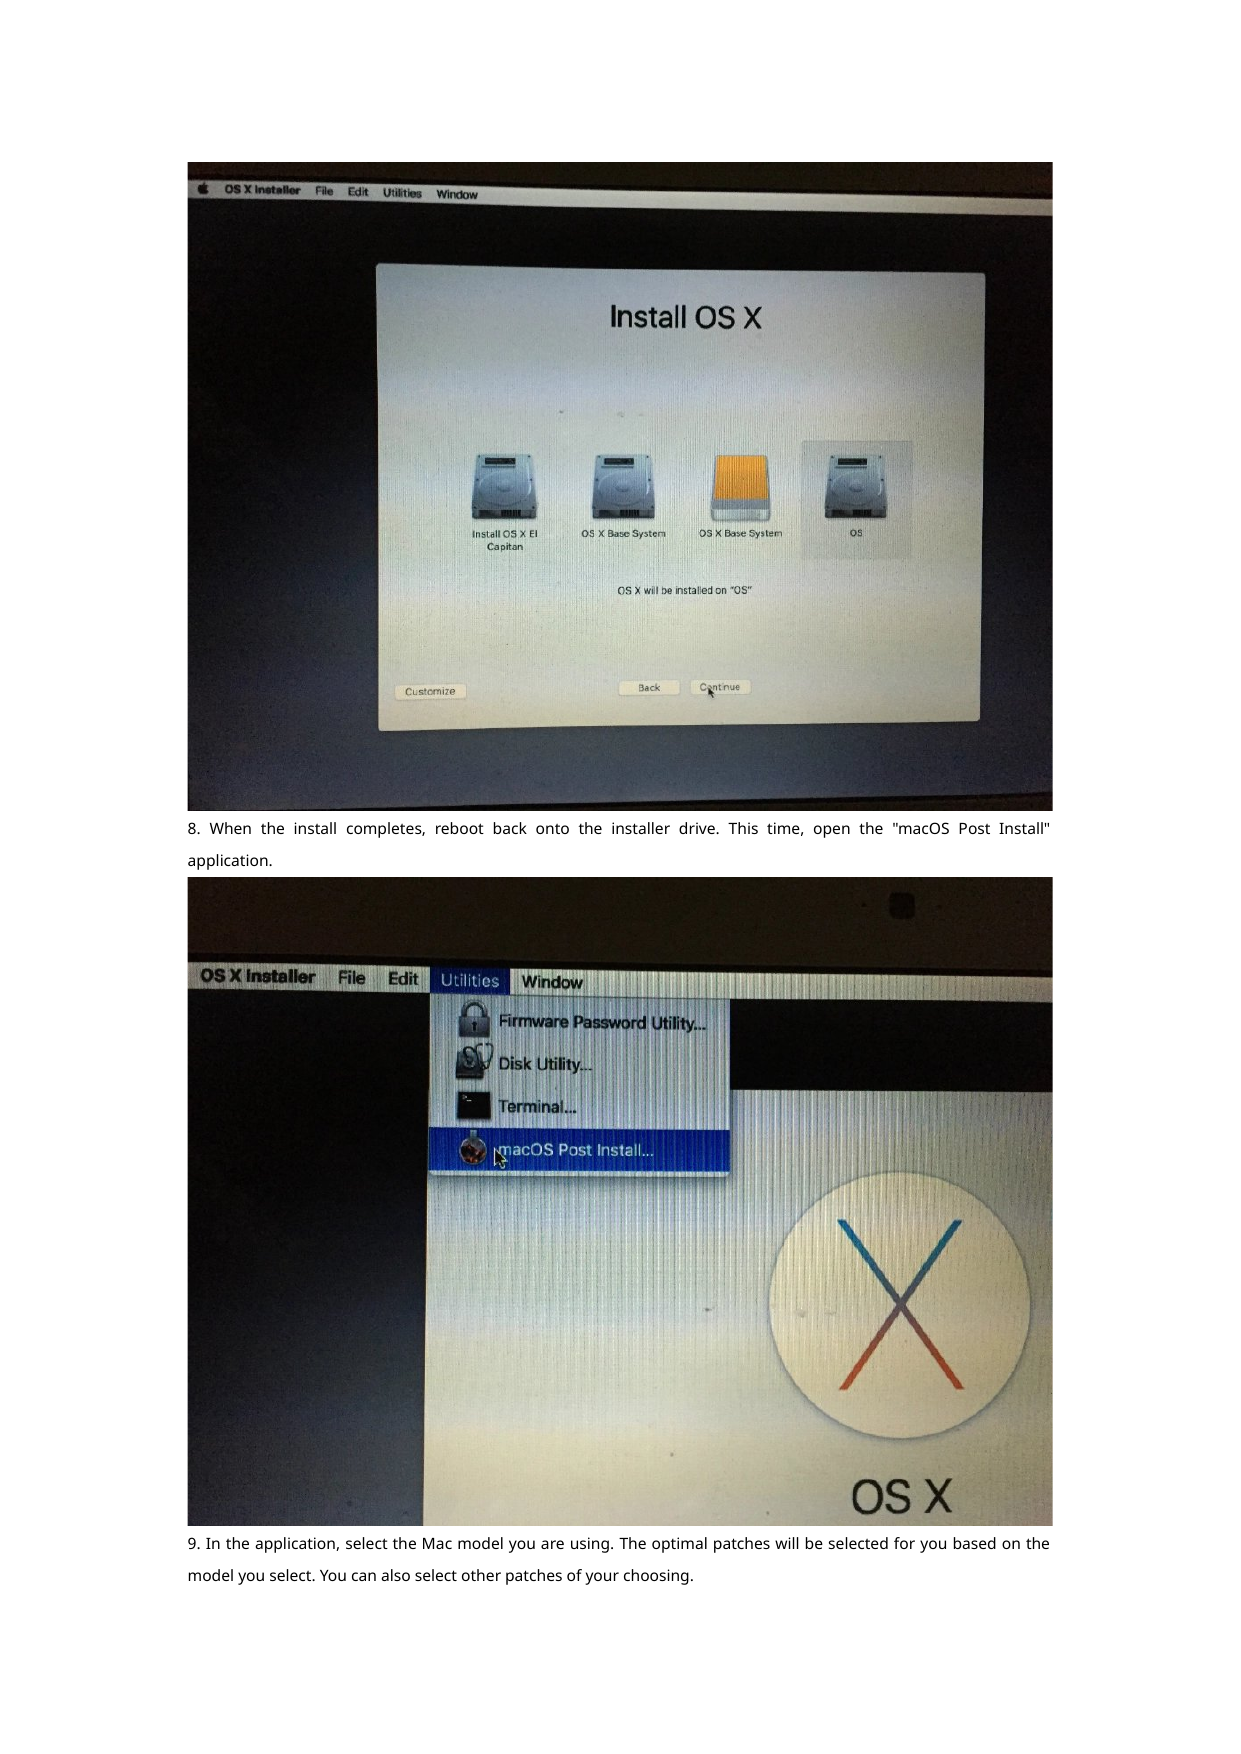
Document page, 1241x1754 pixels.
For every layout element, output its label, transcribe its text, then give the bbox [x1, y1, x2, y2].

picture [187, 877, 1053, 1526]
text 9. In the application, select the Mac model you are using. The optimal patches will be selected for you based on the model you select. You can also select other patches of your choosing. [187, 1527, 1053, 1592]
picture [187, 162, 1053, 811]
text 8. When the install completes, reboot back onto the installer drive. This time, open the "macOS Post Install" application. [187, 812, 1053, 877]
